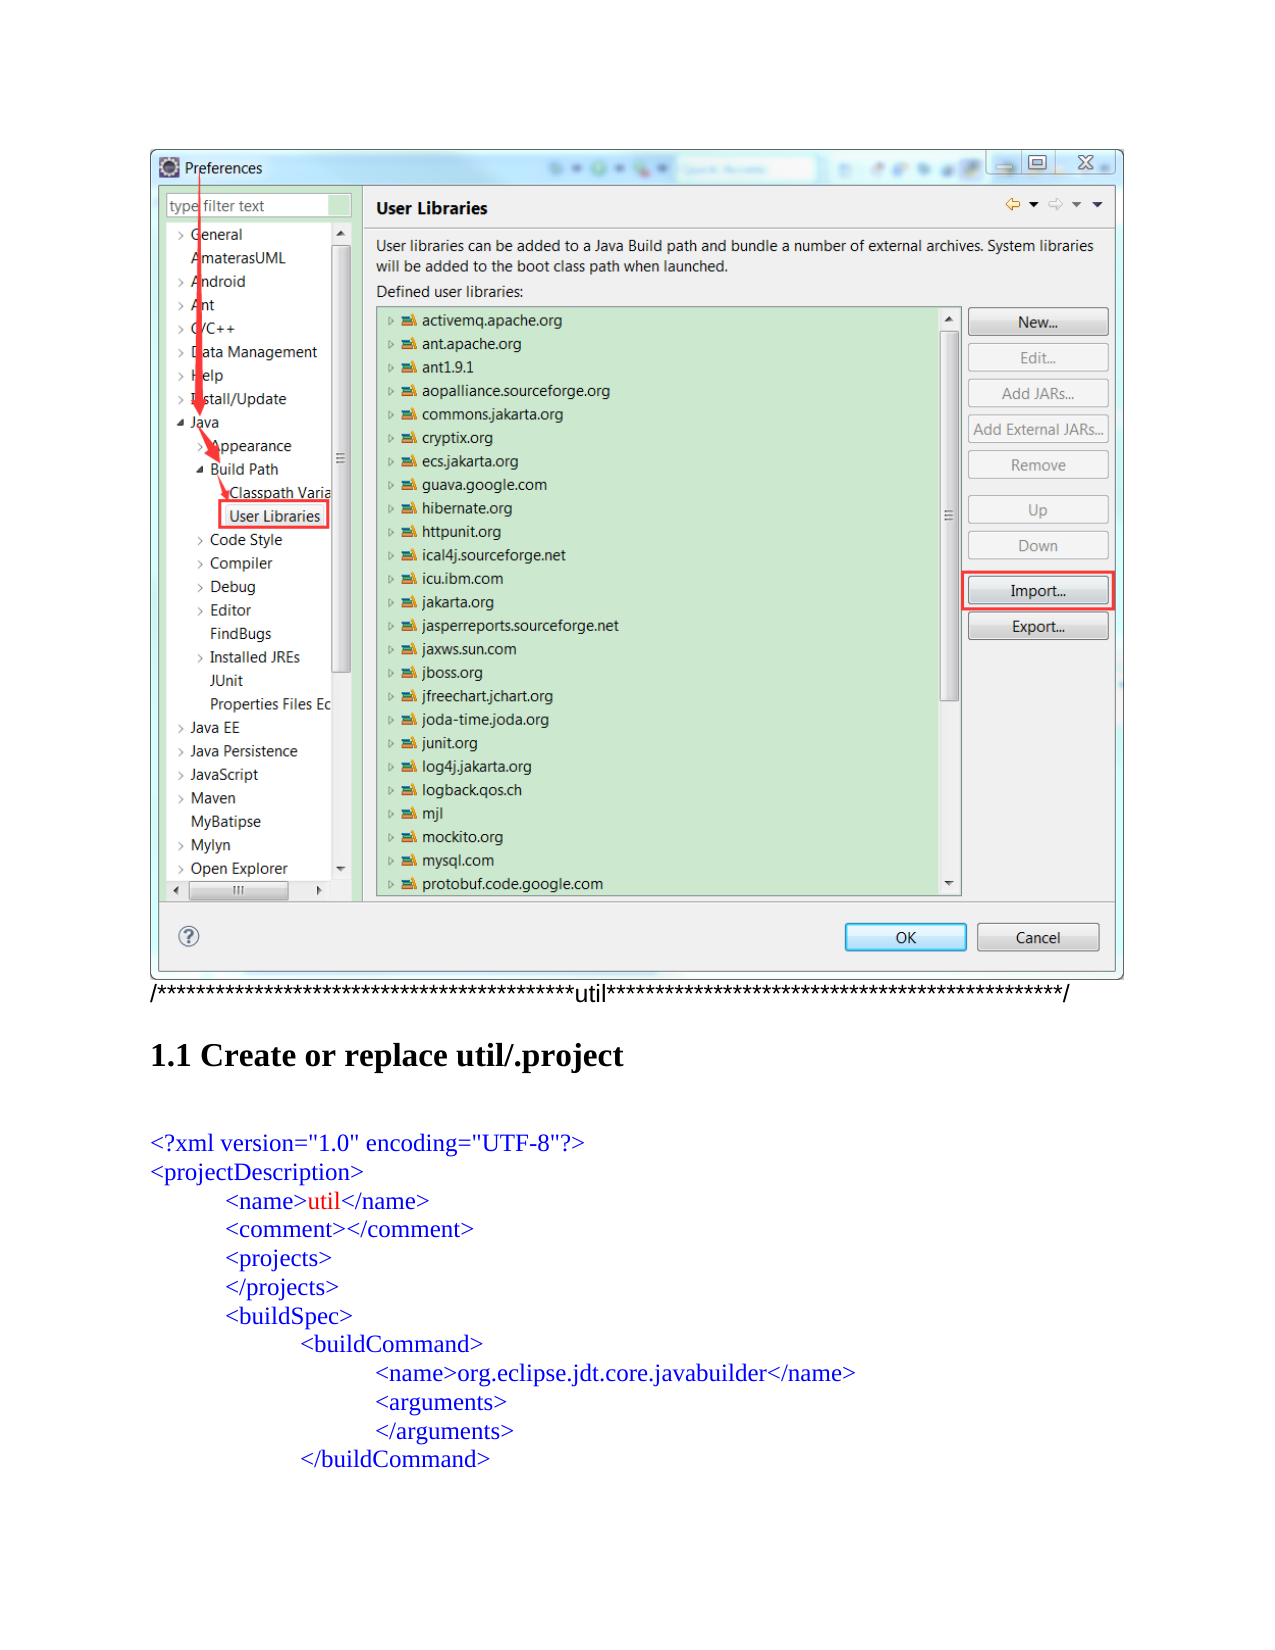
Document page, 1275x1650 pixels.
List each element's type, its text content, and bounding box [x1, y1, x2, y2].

text </arguments> [150, 1416, 1125, 1444]
text </buildCommand> [150, 1444, 1125, 1473]
text <buildCommand> [150, 1329, 1125, 1358]
text <buildSpec> [150, 1301, 1125, 1329]
text </projects> [150, 1272, 1125, 1301]
text <name>util</name> [150, 1186, 1125, 1214]
text <?xml version="1.0" encoding="UTF-8"?> [150, 1128, 1125, 1157]
text <arguments> [150, 1387, 1125, 1416]
text /*******************************************util***********************************************/ [150, 979, 1125, 1008]
text <projects> [150, 1243, 1125, 1272]
subtitle 1 Create or replace util/.project [150, 1035, 1125, 1074]
text <comment></comment> [150, 1214, 1125, 1243]
text <name>org.eclipse.jdt.core.javabuilder</name> [150, 1358, 1125, 1387]
text <projectDescription> [150, 1157, 1125, 1186]
picture [150, 149, 1124, 980]
